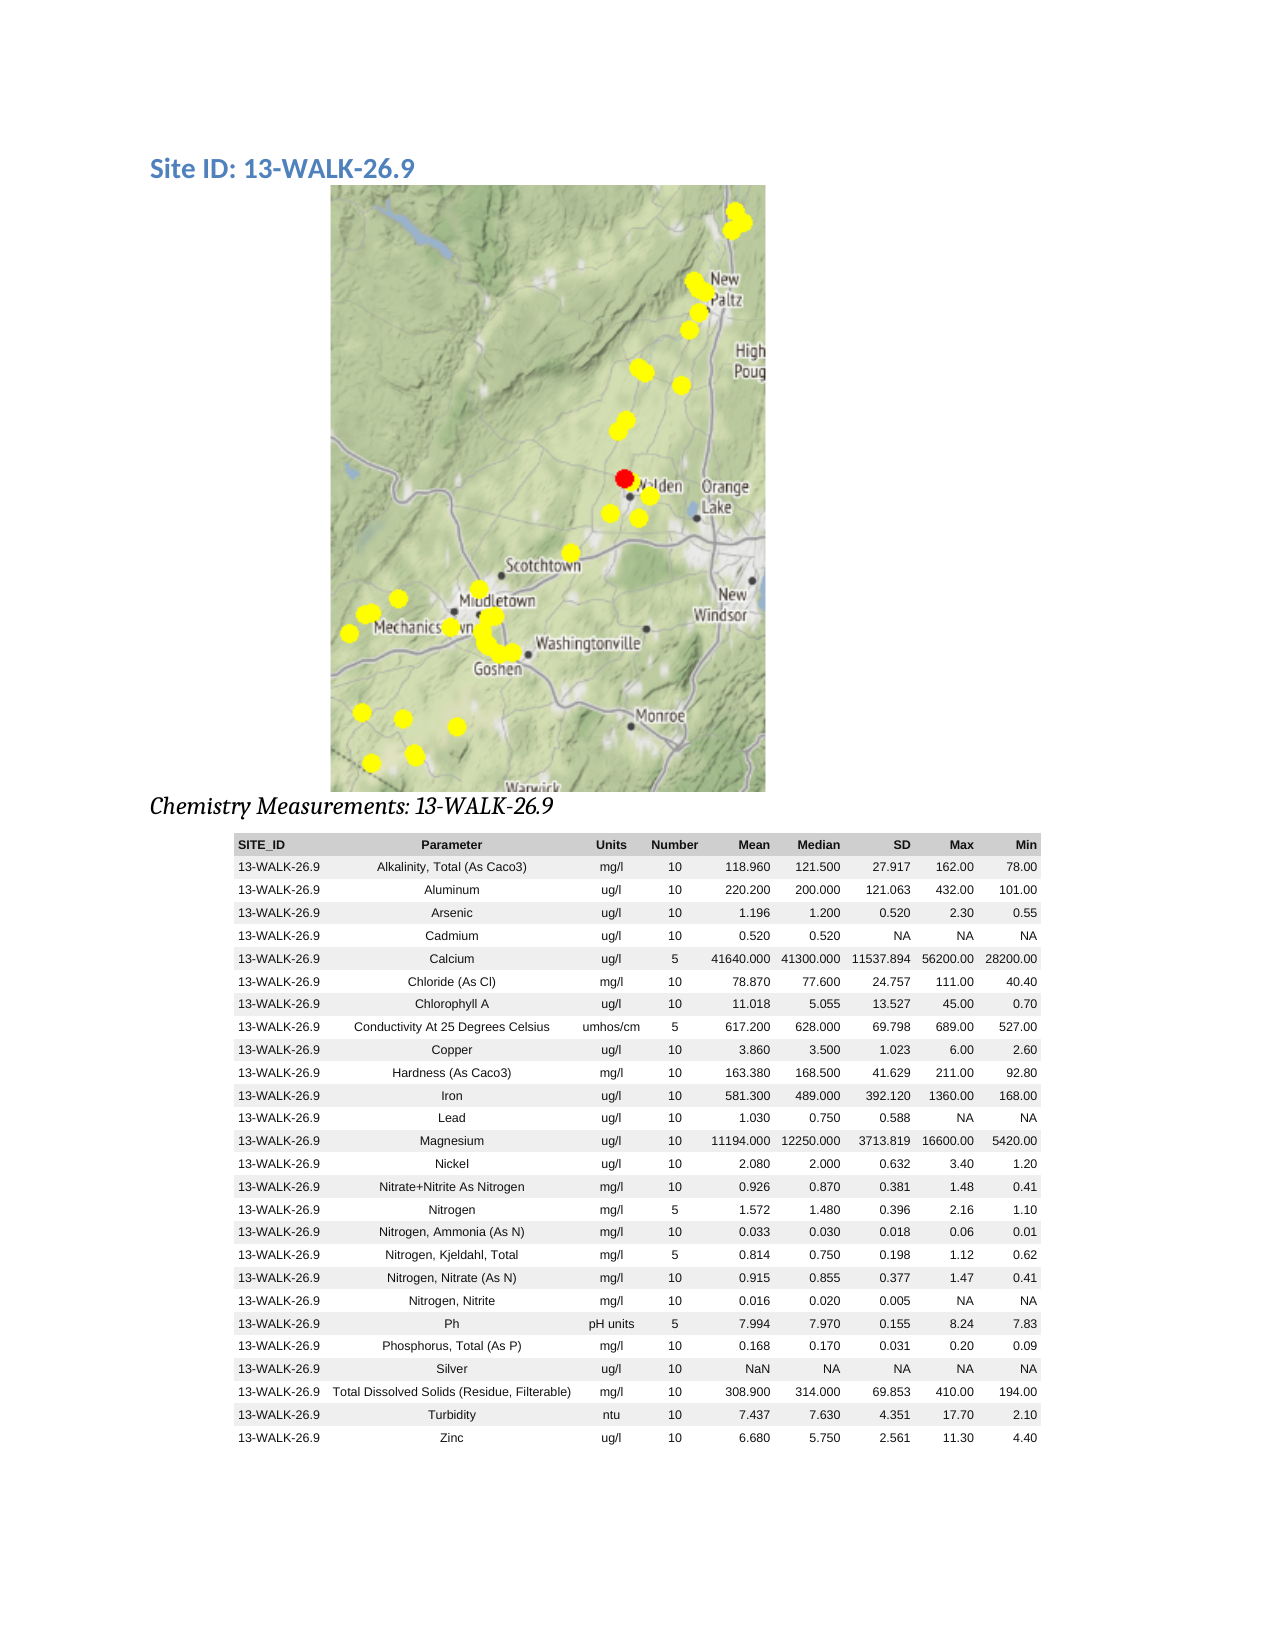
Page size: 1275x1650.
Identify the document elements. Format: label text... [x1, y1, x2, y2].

picture [168, 185, 927, 792]
text Chemistry Measurements: 13-WALK-26.9 [150, 792, 1125, 821]
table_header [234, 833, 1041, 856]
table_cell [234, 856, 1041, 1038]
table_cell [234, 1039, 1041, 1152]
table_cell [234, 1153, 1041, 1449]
